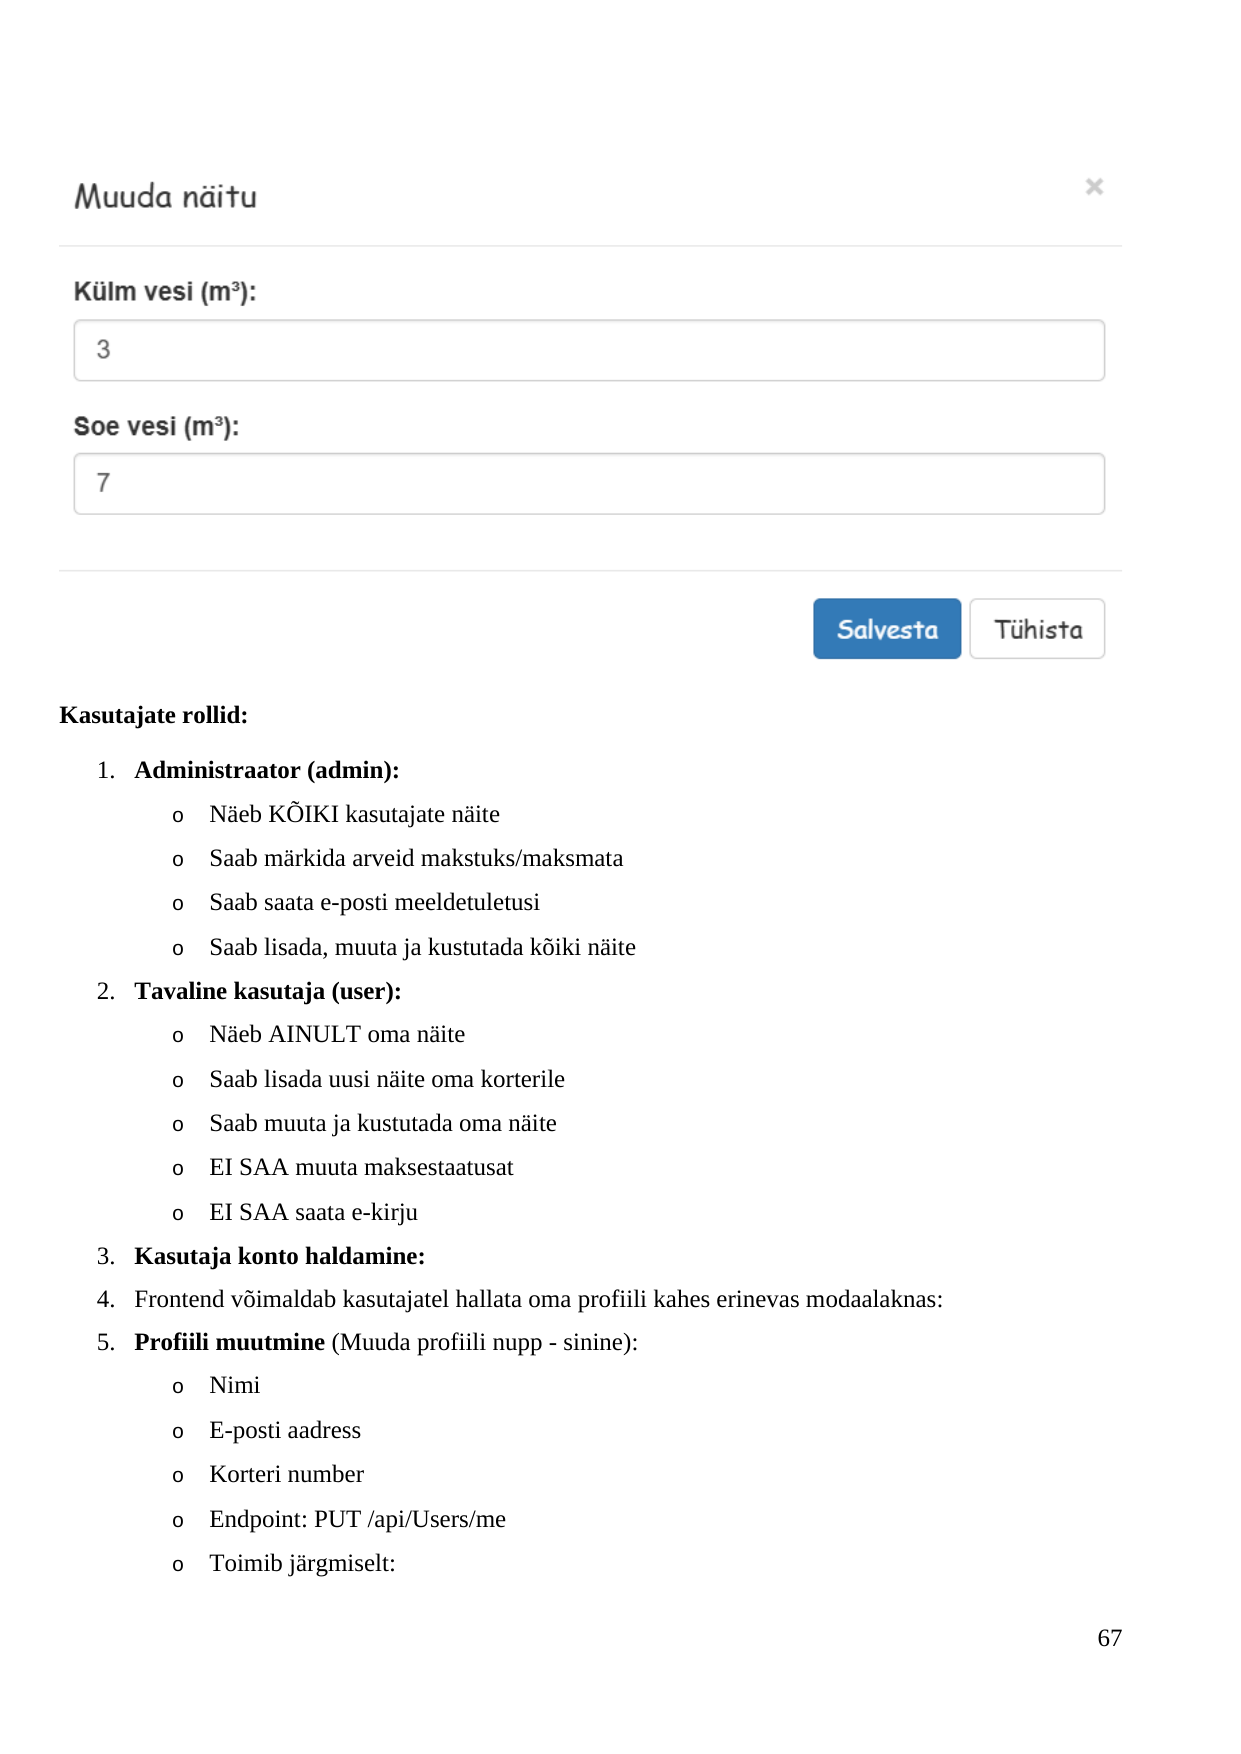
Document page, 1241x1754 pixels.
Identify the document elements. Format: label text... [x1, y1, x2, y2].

list Saab lisada uusi näite oma korterile [172, 1064, 1122, 1093]
list E-posti aadress [172, 1415, 1122, 1444]
list Korteri number [172, 1459, 1122, 1489]
list EI SAA saata e-kirju [172, 1197, 1122, 1226]
list Administraator (admin): [97, 756, 1122, 784]
list Profiili muutmine (Muuda profiili nupp - sinine): [97, 1327, 1122, 1356]
list Toimib järgmiselt: [172, 1548, 1122, 1578]
list EI SAA muuta maksestaatusat [172, 1152, 1122, 1182]
list Saab muuta ja kustutada oma näite [172, 1108, 1122, 1138]
text Kasutajate rollid: [59, 700, 1122, 729]
list Saab märkida arveid makstuks/maksmata [172, 843, 1122, 873]
list Endpoint: PUT /api/Users/me [172, 1504, 1122, 1533]
list Näeb KÕIKI kasutajate näite [172, 799, 1122, 828]
list Saab saata e-posti meeldetuletusi [172, 887, 1122, 917]
list Frontend võimaldab kasutajatel hallata oma profiili kahes erinevas modaalaknas: [97, 1284, 1122, 1313]
picture [59, 147, 1123, 674]
list Nimi [172, 1371, 1122, 1400]
list Tavaline kasutaja (user): [97, 976, 1122, 1005]
list Kasutaja konto haldamine: [97, 1241, 1122, 1270]
list Näeb AINULT oma näite [172, 1019, 1122, 1049]
list Saab lisada, muuta ja kustutada kõiki näite [172, 932, 1122, 961]
